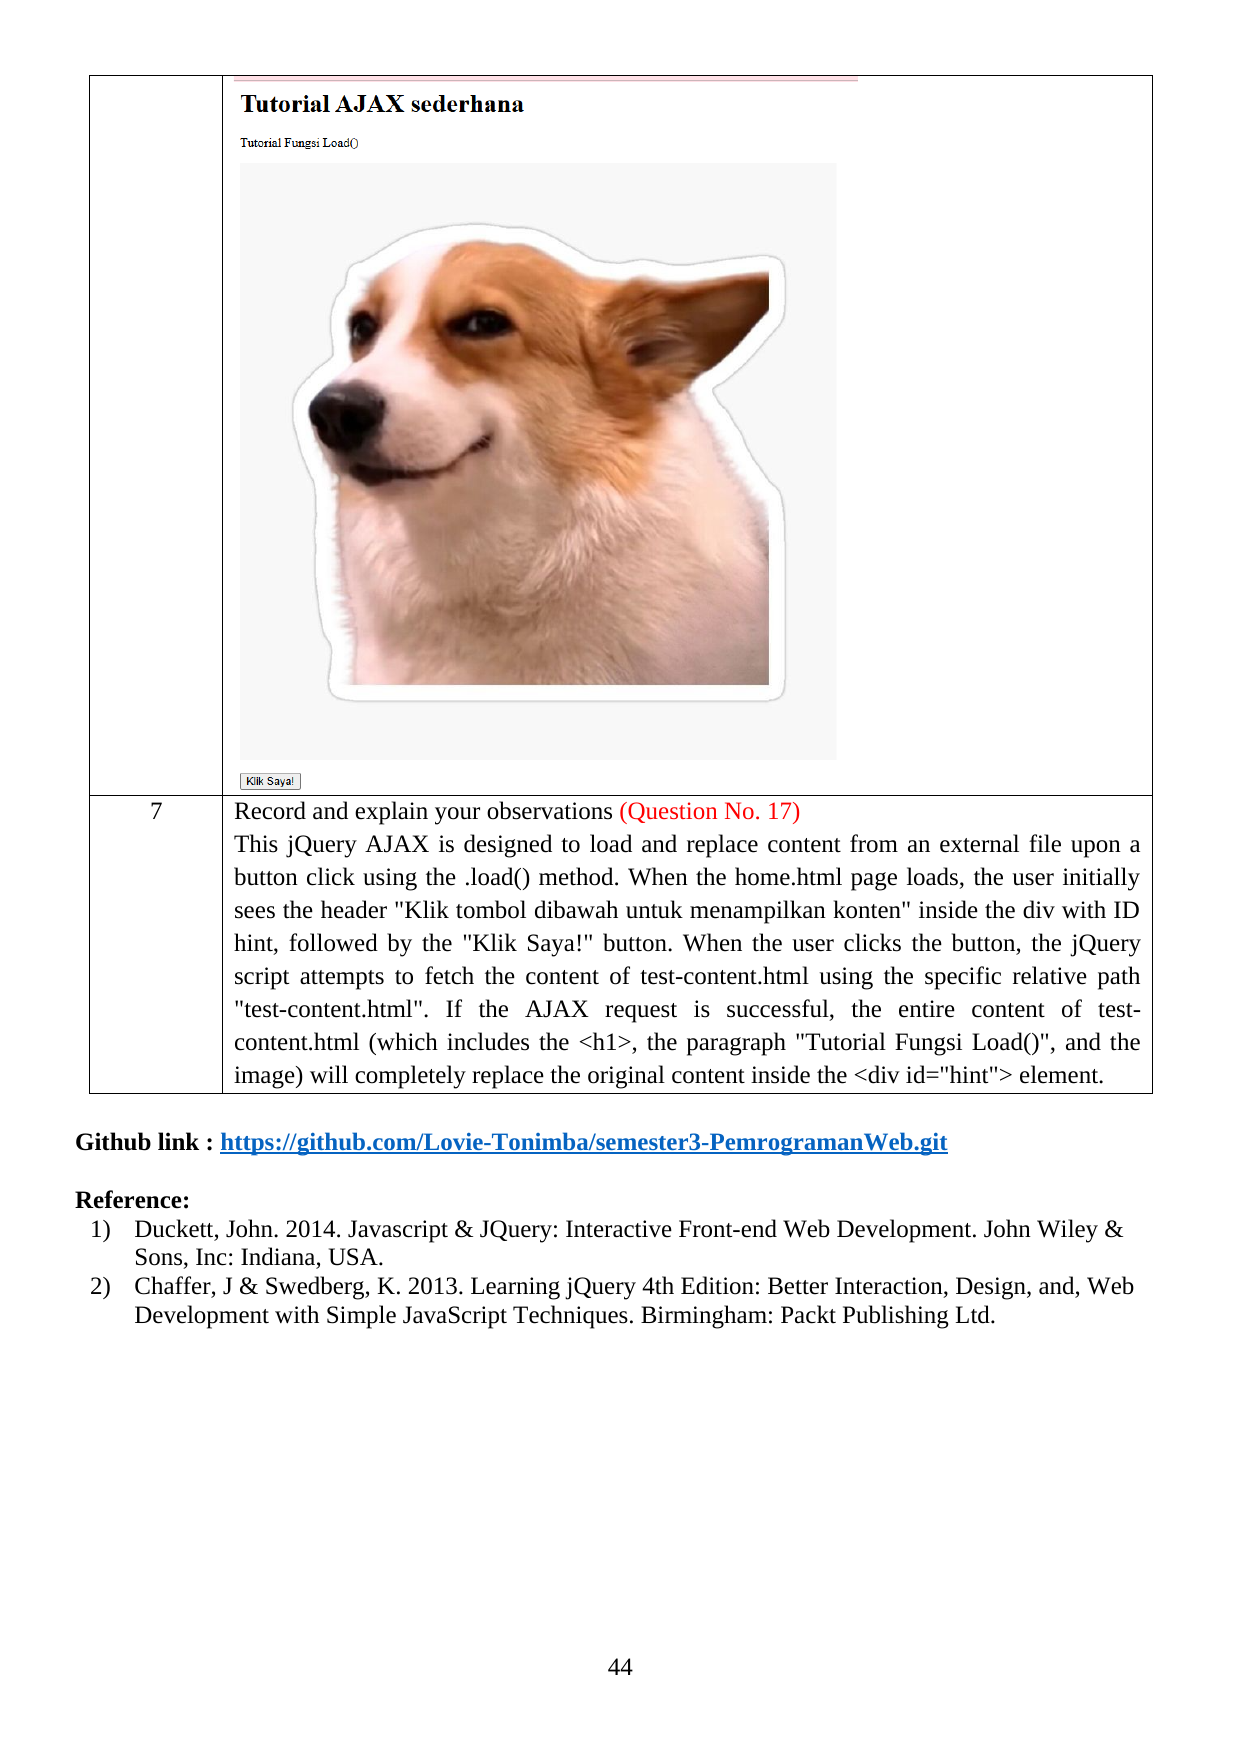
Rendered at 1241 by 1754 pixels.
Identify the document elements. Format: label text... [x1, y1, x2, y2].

list Duckett, John. 2014. Javascript & JQuery: Interactive Front-end Web Development. John Wiley & Sons, Inc: Indiana, USA. [90, 1214, 1165, 1271]
table_cell 7 [90, 796, 222, 1093]
table_cell 6 [90, 76, 222, 795]
text Github link : https://github.com/Lovie-Tonimba/semester3-PemrogramanWeb.git [75, 1127, 1165, 1156]
table_cell Record and explain your observations (Question No. 17) This jQuery AJAX is designed to load and replace content from an external file upon a button click using the .load() method. When the home.html page loads, the user initially sees the header "Klik tombol dibawah untuk menampilkan konten" inside the div with ID hint, followed by the "Klik Saya!" button. When the user clicks the button, the jQuery script attempts to fetch the content of test-content.html using the specific relative path "test-content.html". If the AJAX request is successful, the entire content of test-content.html (which includes the <h1>, the paragraph "Tutorial Fungsi Load()", and the image) will completely replace the original content inside the <div id="hint"> element. [223, 796, 1152, 1093]
list Chaffer, J & Swedberg, K. 2013. Learning jQuery 4th Edition: Better Interaction, Design, and, Web Development with Simple JavaScript Techniques. Birmingham: Packt Publishing Ltd. [90, 1271, 1165, 1329]
picture [233, 76, 858, 791]
table_cell Once the program is running, click the "Click Me!" button, then observe the program code run. [223, 76, 1152, 795]
text Reference: [75, 1185, 1165, 1214]
